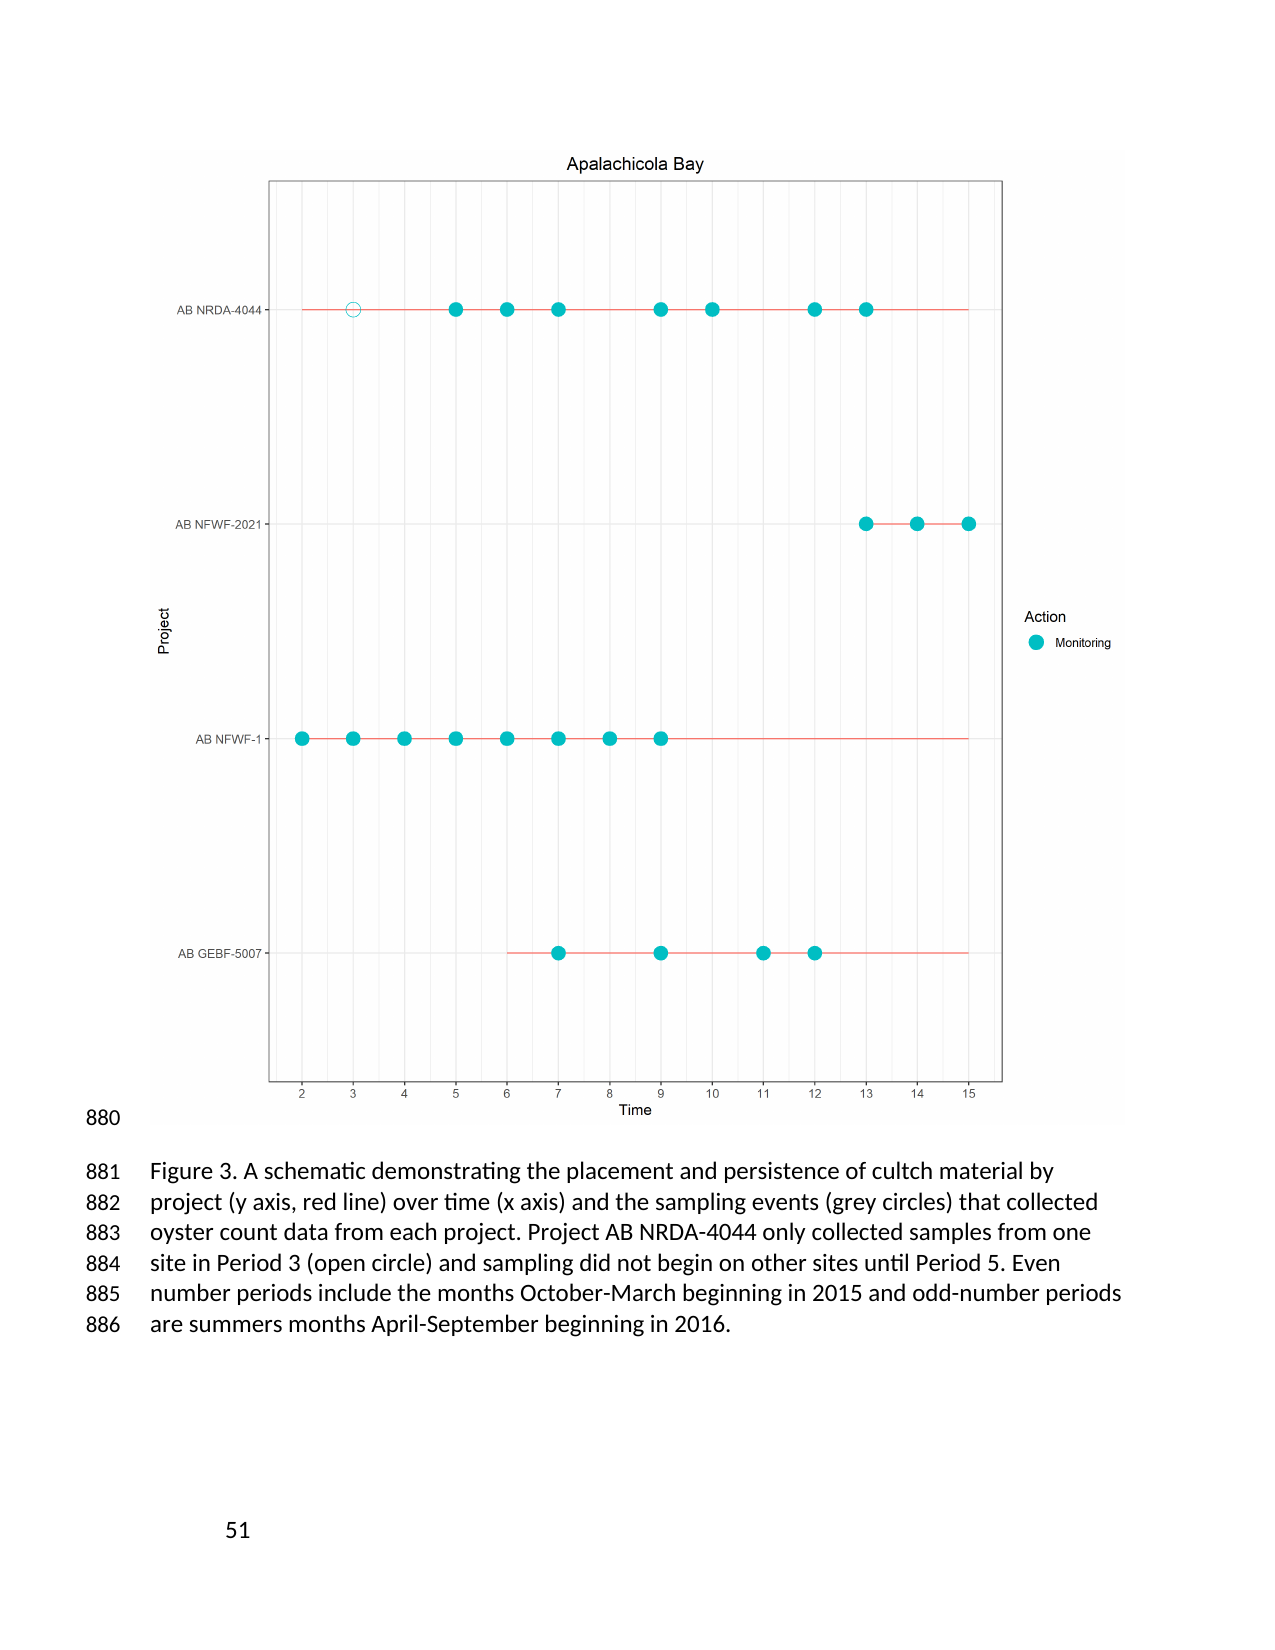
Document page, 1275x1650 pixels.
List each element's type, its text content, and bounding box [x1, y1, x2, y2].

text Figure 3. A schematic demonstrating the placement and persistence of cultch material by project (y axis, red line) over time (x axis) and the sampling events (grey circles) that collected oyster count data from each project. Project AB NRDA-4044 only collected samples from one site in Period 3 (open circle) and sampling did not begin on other sites until Period 5. Even number periods include the months October-March beginning in 2015 and odd-number periods are summers months April-September beginning in 2016. [150, 1156, 1125, 1339]
picture [150, 150, 1125, 1125]
